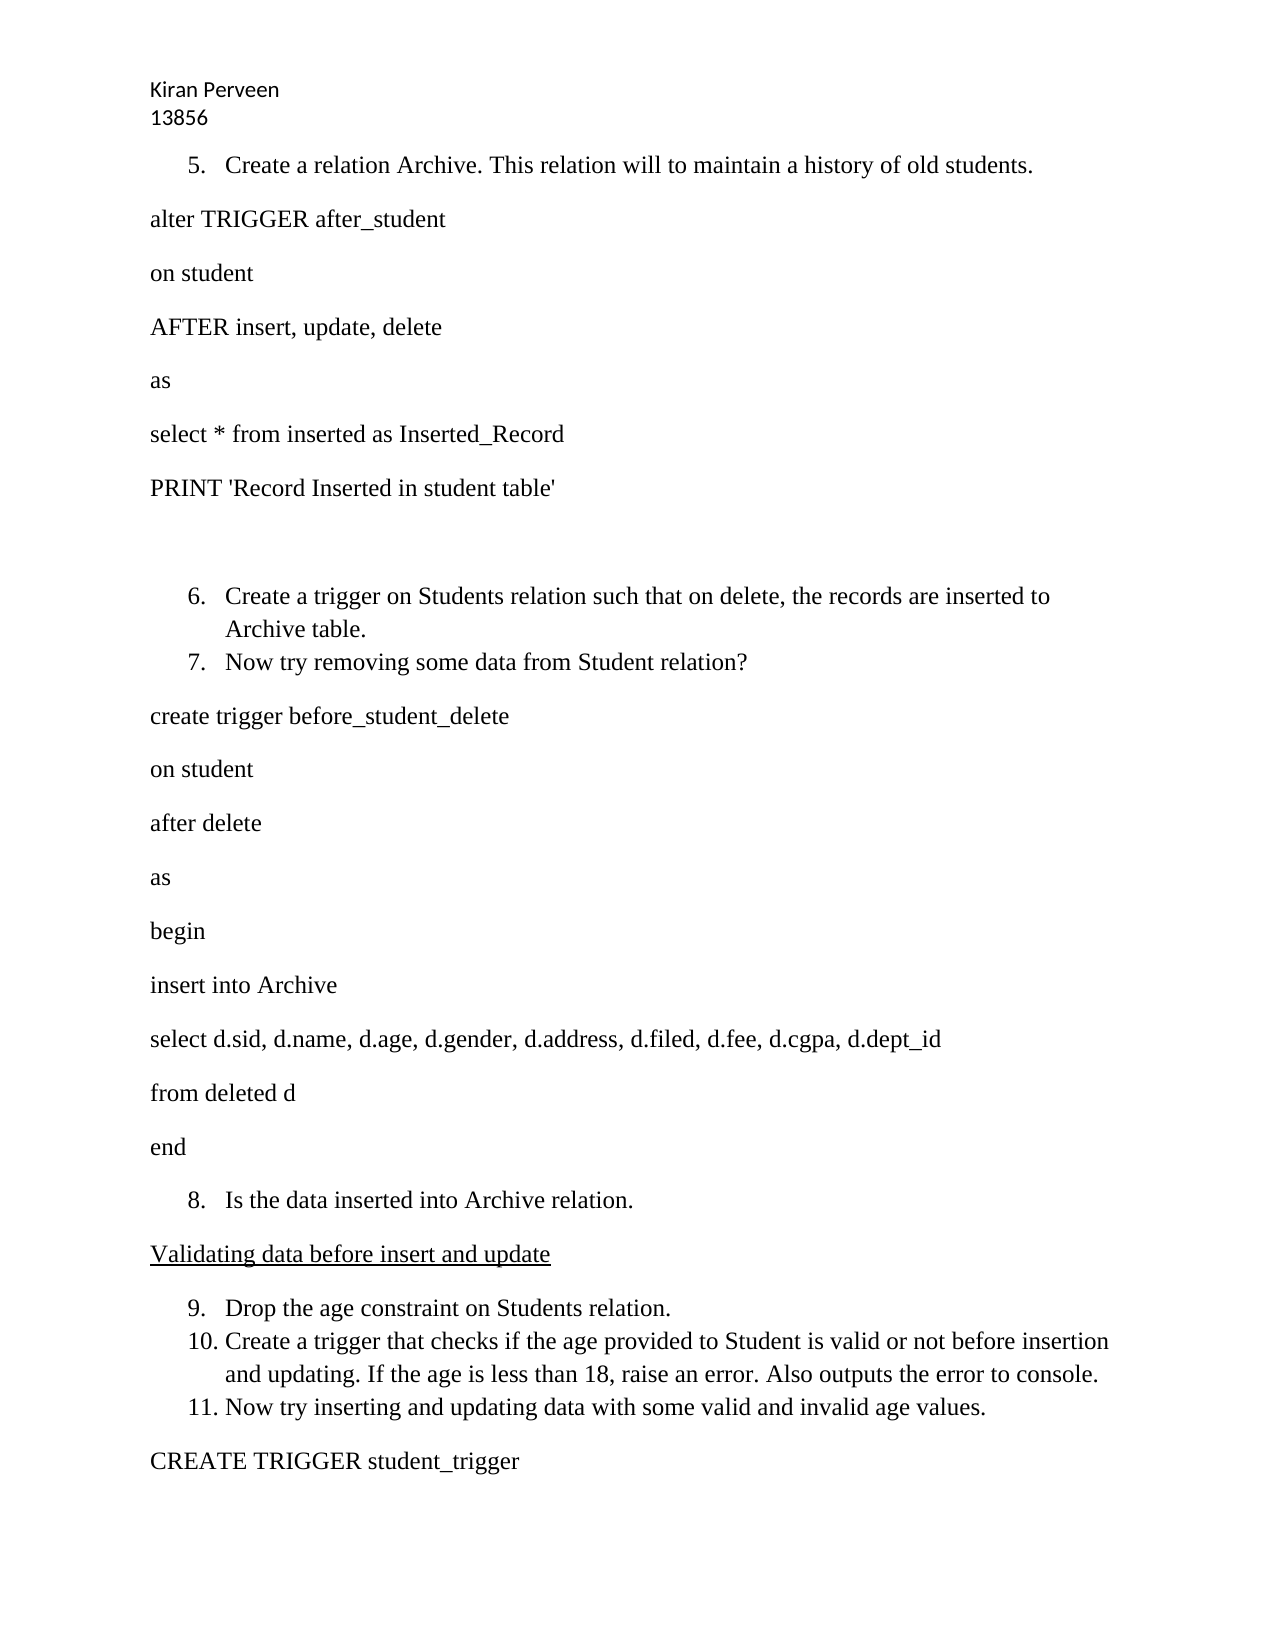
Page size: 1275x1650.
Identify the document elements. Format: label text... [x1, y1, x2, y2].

text after delete [150, 808, 1125, 837]
text CREATE TRIGGER student_trigger [150, 1446, 1125, 1475]
list Is the data inserted into Archive relation. [187, 1185, 1125, 1214]
text select * from inserted as Inserted_Record [150, 419, 1125, 448]
text end [150, 1132, 1125, 1160]
list Create a trigger on Students relation such that on delete, the records are inserted to Archive table. [187, 581, 1125, 643]
list Create a trigger that checks if the age provided to Student is valid or not before insertion and updating. If the age is less than 18, raise an error. Also outputs the error to console. [187, 1326, 1125, 1388]
text on student [150, 754, 1125, 783]
list Create a relation Archive. This relation will to maintain a history of old students. [187, 150, 1125, 179]
text as [150, 862, 1125, 891]
text PRINT 'Record Inserted in student table' [150, 473, 1125, 502]
list Now try removing some data from Student relation? [187, 647, 1125, 676]
text select d.sid, d.name, d.age, d.gender, d.address, d.filed, d.fee, d.cgpa, d.dept_id [150, 1024, 1125, 1053]
text as [150, 365, 1125, 394]
text begin [150, 916, 1125, 945]
text Validating data before insert and update [150, 1239, 1125, 1268]
text on student [150, 258, 1125, 286]
text alter TRIGGER after_student [150, 204, 1125, 233]
text from deleted d [150, 1078, 1125, 1106]
text AFTER insert, update, delete [150, 312, 1125, 340]
text create trigger before_student_delete [150, 701, 1125, 729]
list Drop the age constraint on Students relation. [187, 1293, 1125, 1322]
list Now try inserting and updating data with some valid and invalid age values. [187, 1392, 1125, 1421]
text insert into Archive [150, 970, 1125, 999]
